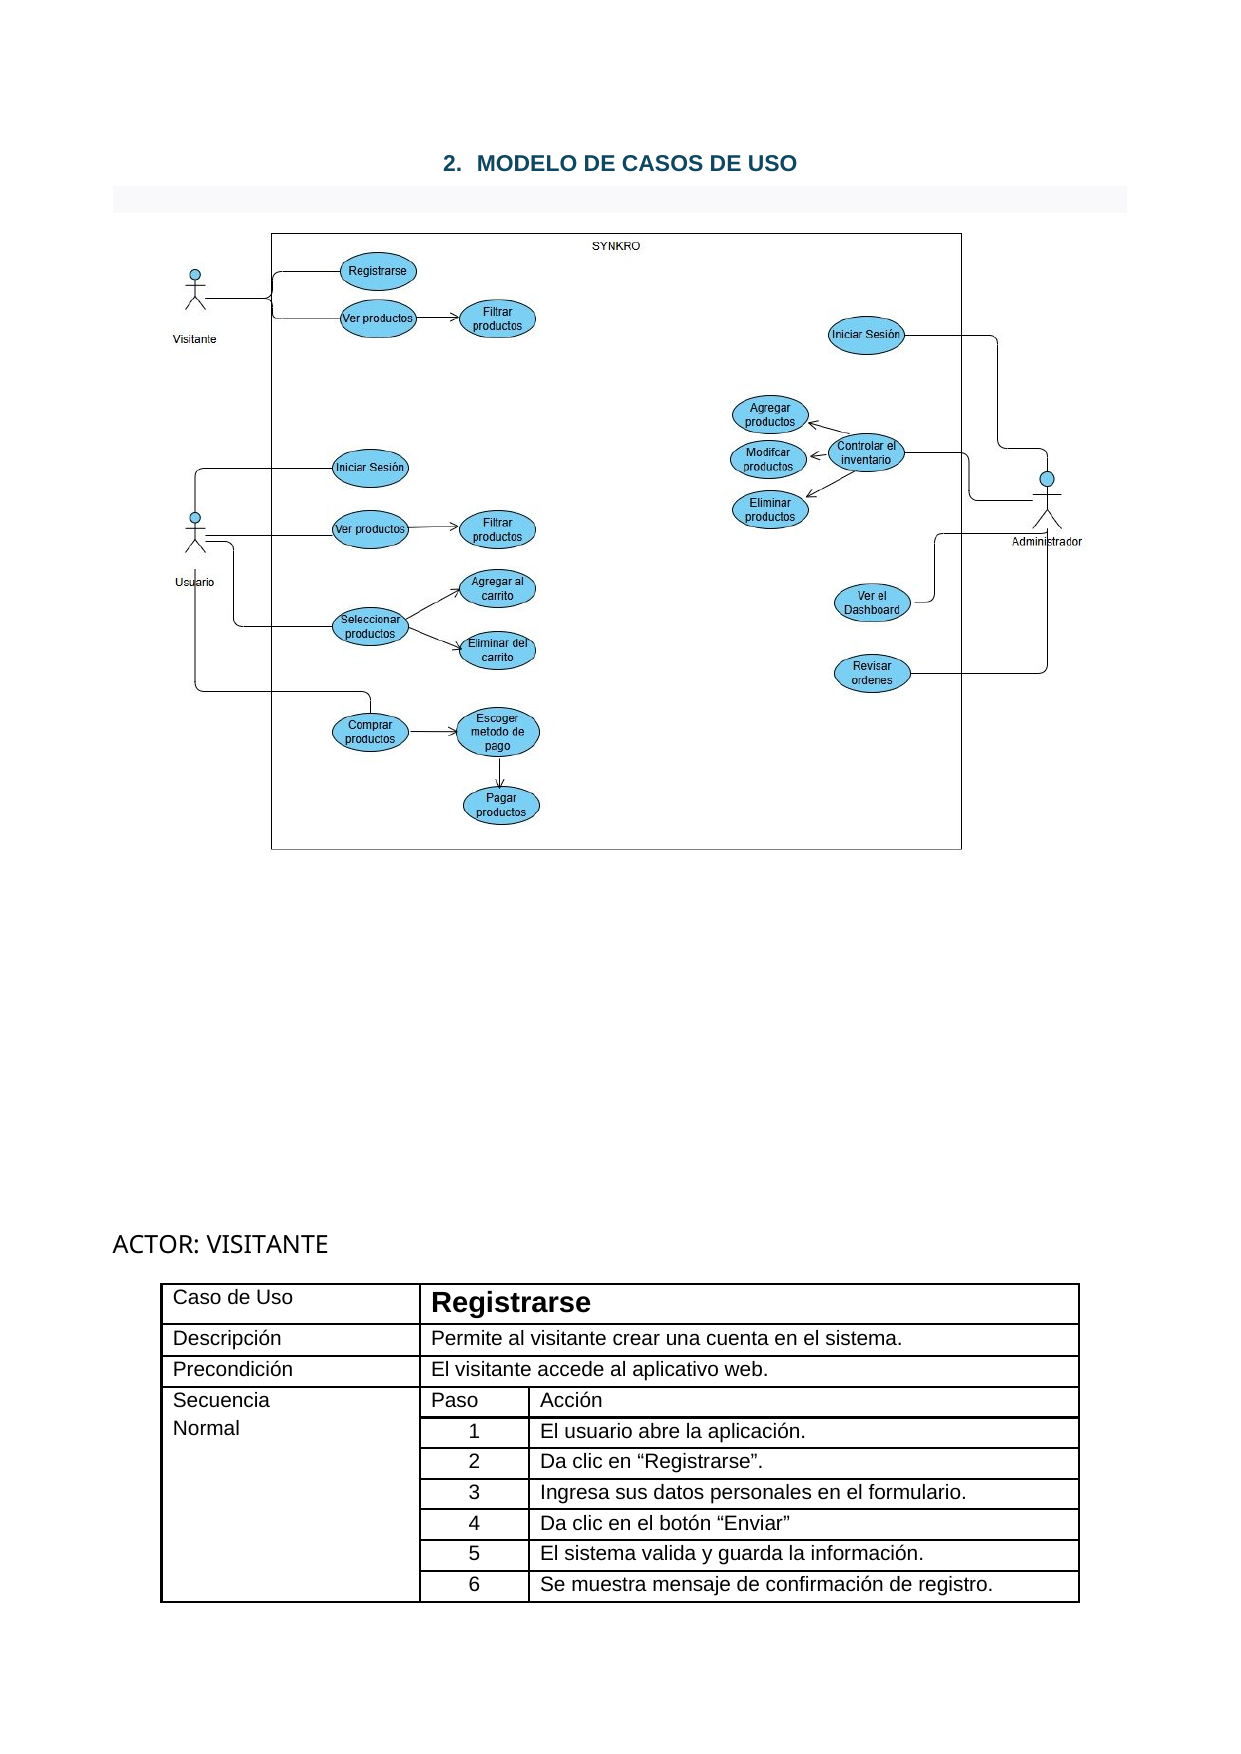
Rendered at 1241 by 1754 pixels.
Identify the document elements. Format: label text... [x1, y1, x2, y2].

table_header Caso de Uso [163, 1285, 419, 1323]
table_cell 2 [421, 1449, 528, 1478]
table_cell 6 [421, 1572, 528, 1601]
table_cell 5 [421, 1541, 528, 1569]
table_cell Paso [421, 1388, 528, 1416]
table_cell Ingresa sus datos personales en el formulario. [530, 1480, 1078, 1508]
picture [113, 186, 1128, 868]
text ACTOR: VISITANTE [112, 1227, 1128, 1261]
subtitle 2. MODELO DE CASOS DE USO [112, 150, 1128, 176]
table_header Registrarse [421, 1285, 1078, 1323]
table_cell 1 [421, 1419, 528, 1447]
table_cell 3 [421, 1480, 528, 1508]
table_cell Descripción [163, 1325, 419, 1354]
table_cell El usuario abre la aplicación. [530, 1419, 1078, 1447]
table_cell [530, 1572, 1078, 1601]
table_cell Precondición [163, 1357, 419, 1386]
table_cell Permite al visitante crear una cuenta en el sistema. [421, 1325, 1078, 1354]
table_cell 4 [421, 1510, 528, 1539]
table_cell Da clic en “Registrarse”. [530, 1449, 1078, 1478]
table_cell Acción [530, 1388, 1078, 1416]
table_cell El sistema valida y guarda la información. [530, 1541, 1078, 1569]
table_cell Secuencia Normal [163, 1388, 419, 1601]
table_cell Da clic en el botón “Enviar” [530, 1510, 1078, 1539]
table_cell El visitante accede al aplicativo web. [421, 1357, 1078, 1386]
